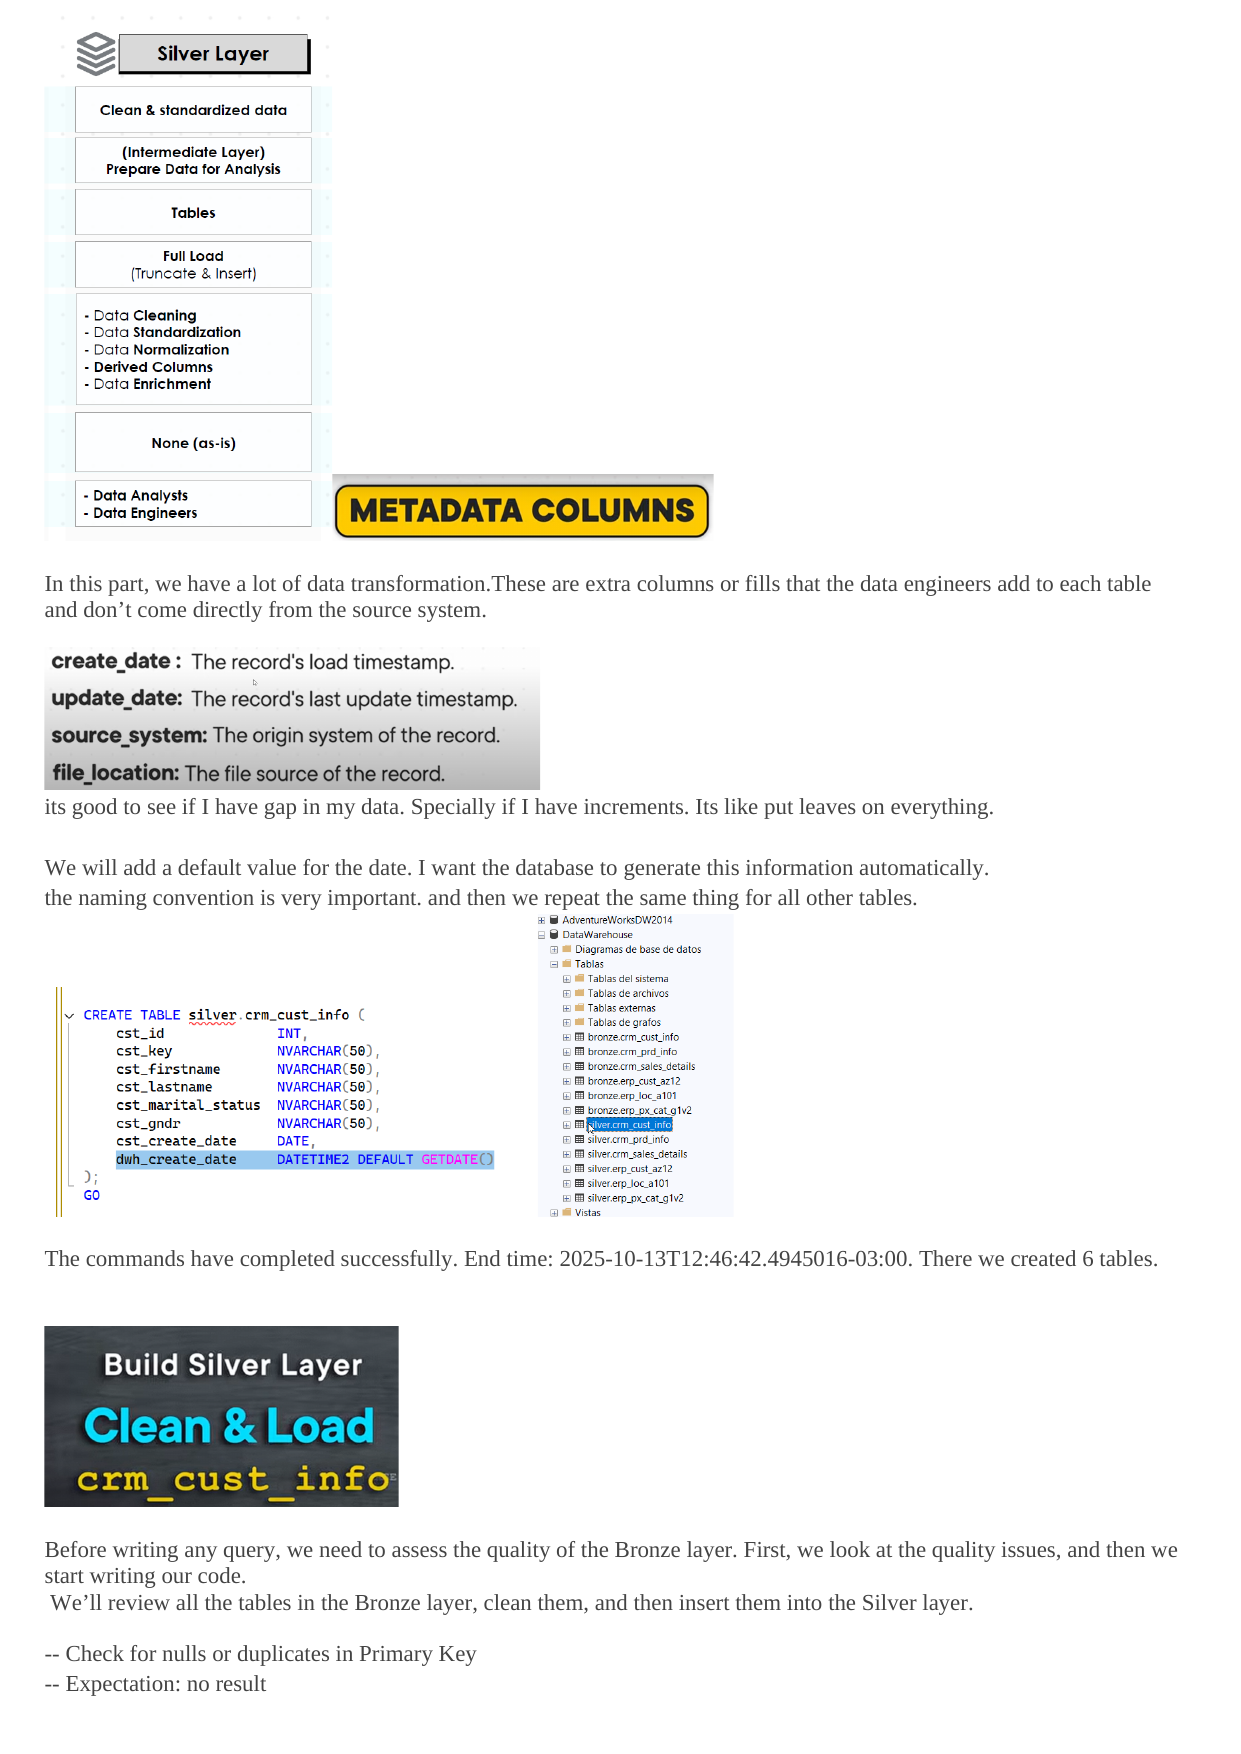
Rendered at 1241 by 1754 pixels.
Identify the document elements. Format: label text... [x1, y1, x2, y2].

text Before writing any query, we need to assess the quality of the Bronze layer. First, we look at the quality issues, and then we start writing our code. We’ll review all the tables in the Bronze layer, clean them, and then insert them into the Silver layer. [44, 1536, 1183, 1615]
text -- Expectation: no result [44, 1670, 1183, 1696]
text The commands have completed successfully. End time: 2025-10-13T12:46:42.4945016-03:00. There we created 6 tables. [44, 1245, 1183, 1272]
text the naming convention is very important. and then we repeat the same thing for all other tables. [44, 884, 1183, 910]
picture [44, 987, 533, 1217]
text We will add a default value for the date. I want the database to generate this information automatically. [44, 854, 1183, 880]
picture [537, 914, 734, 1217]
picture [44, 1326, 399, 1507]
text In this part, we have a lot of data transformation.These are extra columns or fills that the data engineers add to each table and don’t come directly from the source system. [44, 569, 1183, 622]
picture [44, 647, 541, 790]
text -- Check for nulls or duplicates in Primary Key [44, 1640, 1183, 1666]
text its good to see if I have gap in my data. Specially if I have increments. Its like put leaves on everything. [44, 793, 1183, 820]
picture [44, 14, 714, 541]
